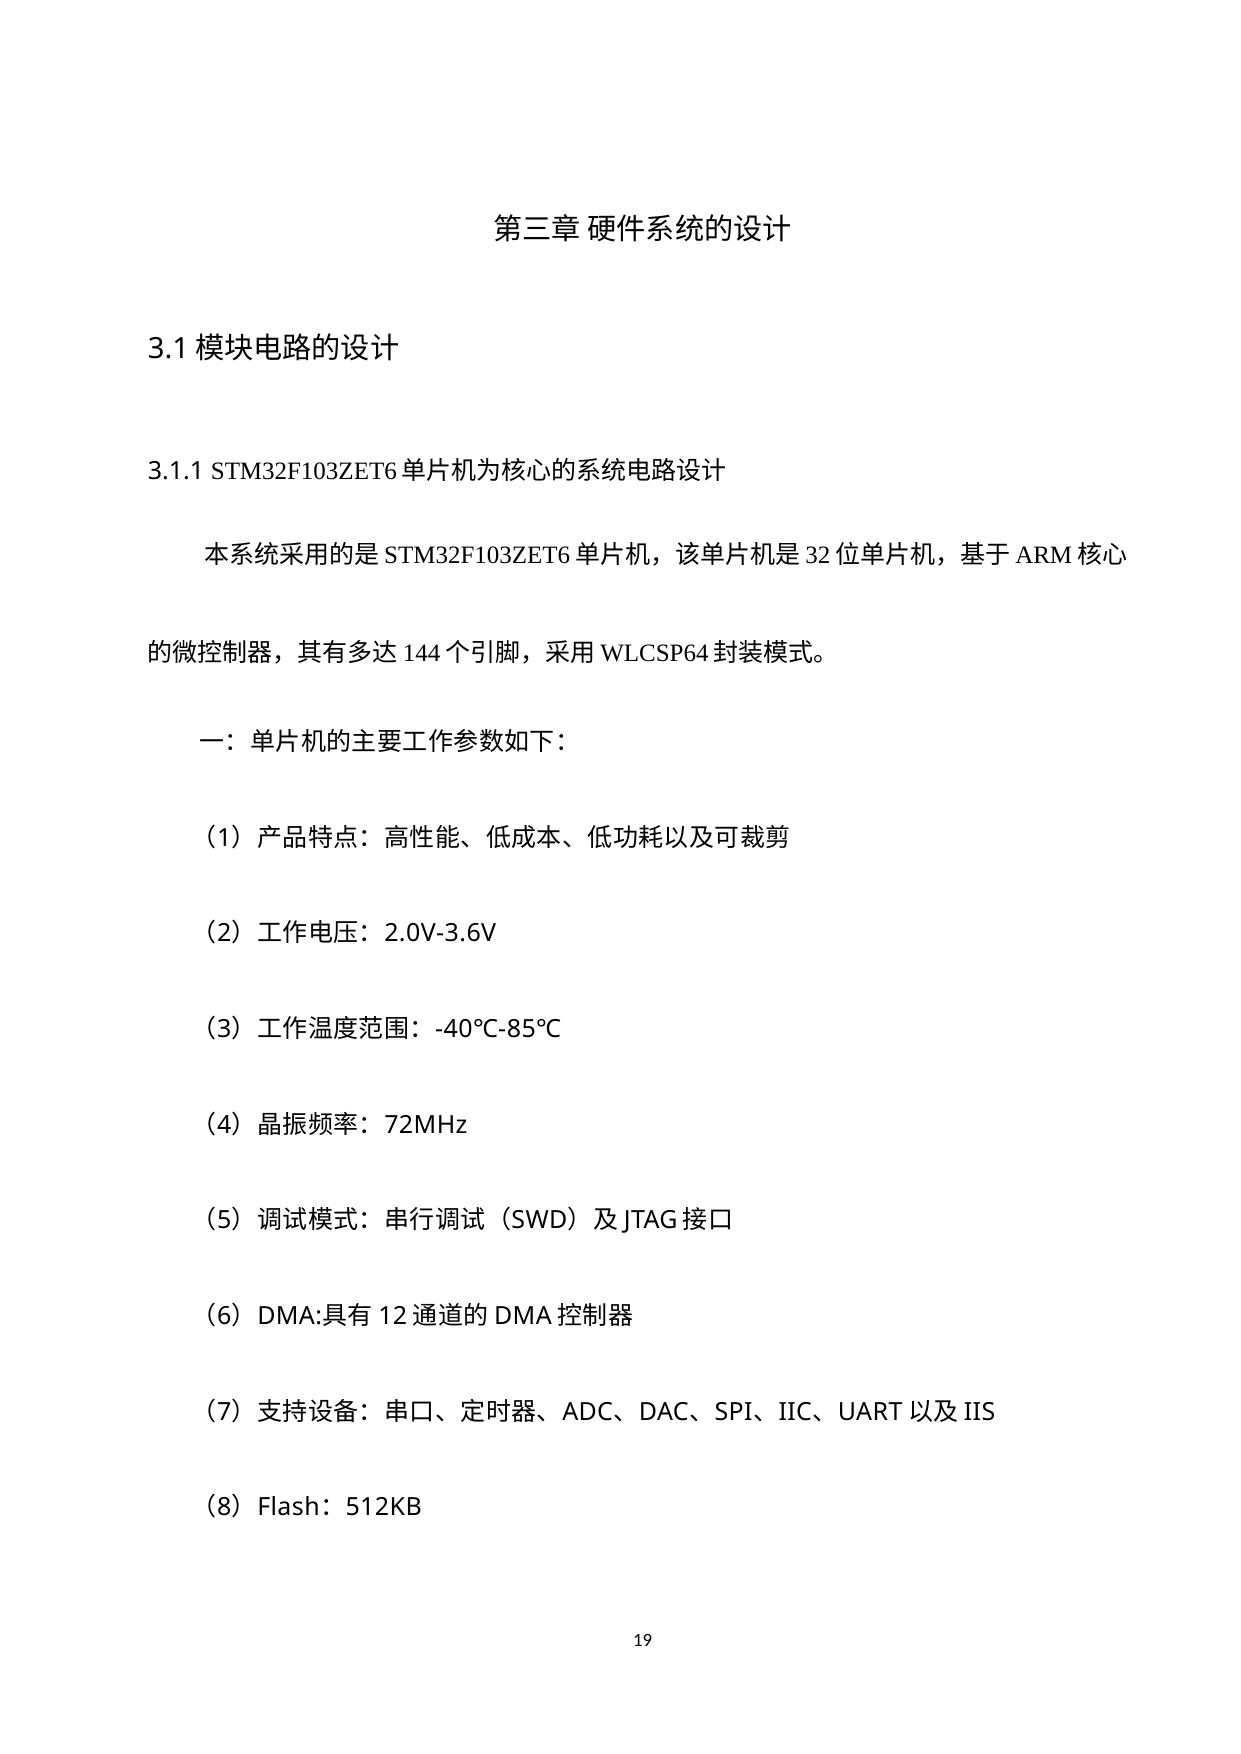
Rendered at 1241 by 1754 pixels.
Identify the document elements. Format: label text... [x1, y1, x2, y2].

text （7）支持设备：串口、定时器、ADC、DAC、SPI、IIC、UART以及IIS [191, 1377, 1137, 1442]
text （2）工作电压：2.0V-3.6V [191, 898, 1137, 963]
subtitle 3.1.1 STM32F103ZET6单片机为核心的系统电路设计 [148, 436, 1137, 501]
text （6）DMA:具有12通道的DMA控制器 [191, 1281, 1137, 1346]
text 一：单片机的主要工作参数如下： [148, 707, 1137, 772]
text 本系统采用的是STM32F103ZET6单片机，该单片机是32位单片机，基于ARM核心的微控制器，其有多达144个引脚，采用WLCSP64封装模式。 [148, 520, 1137, 683]
text （8）Flash：512KB [191, 1472, 1137, 1537]
text （4）晶振频率：72MHz [191, 1090, 1137, 1155]
subtitle 硬件系统的设计 [148, 194, 1137, 259]
text （5）调试模式：串行调试（SWD）及JTAG接口 [191, 1185, 1137, 1250]
text （3）工作温度范围：-40℃-85℃ [191, 994, 1137, 1059]
subtitle 3.1模块电路的设计 [148, 313, 1137, 378]
text （1）产品特点：高性能、低成本、低功耗以及可裁剪 [191, 803, 1137, 868]
